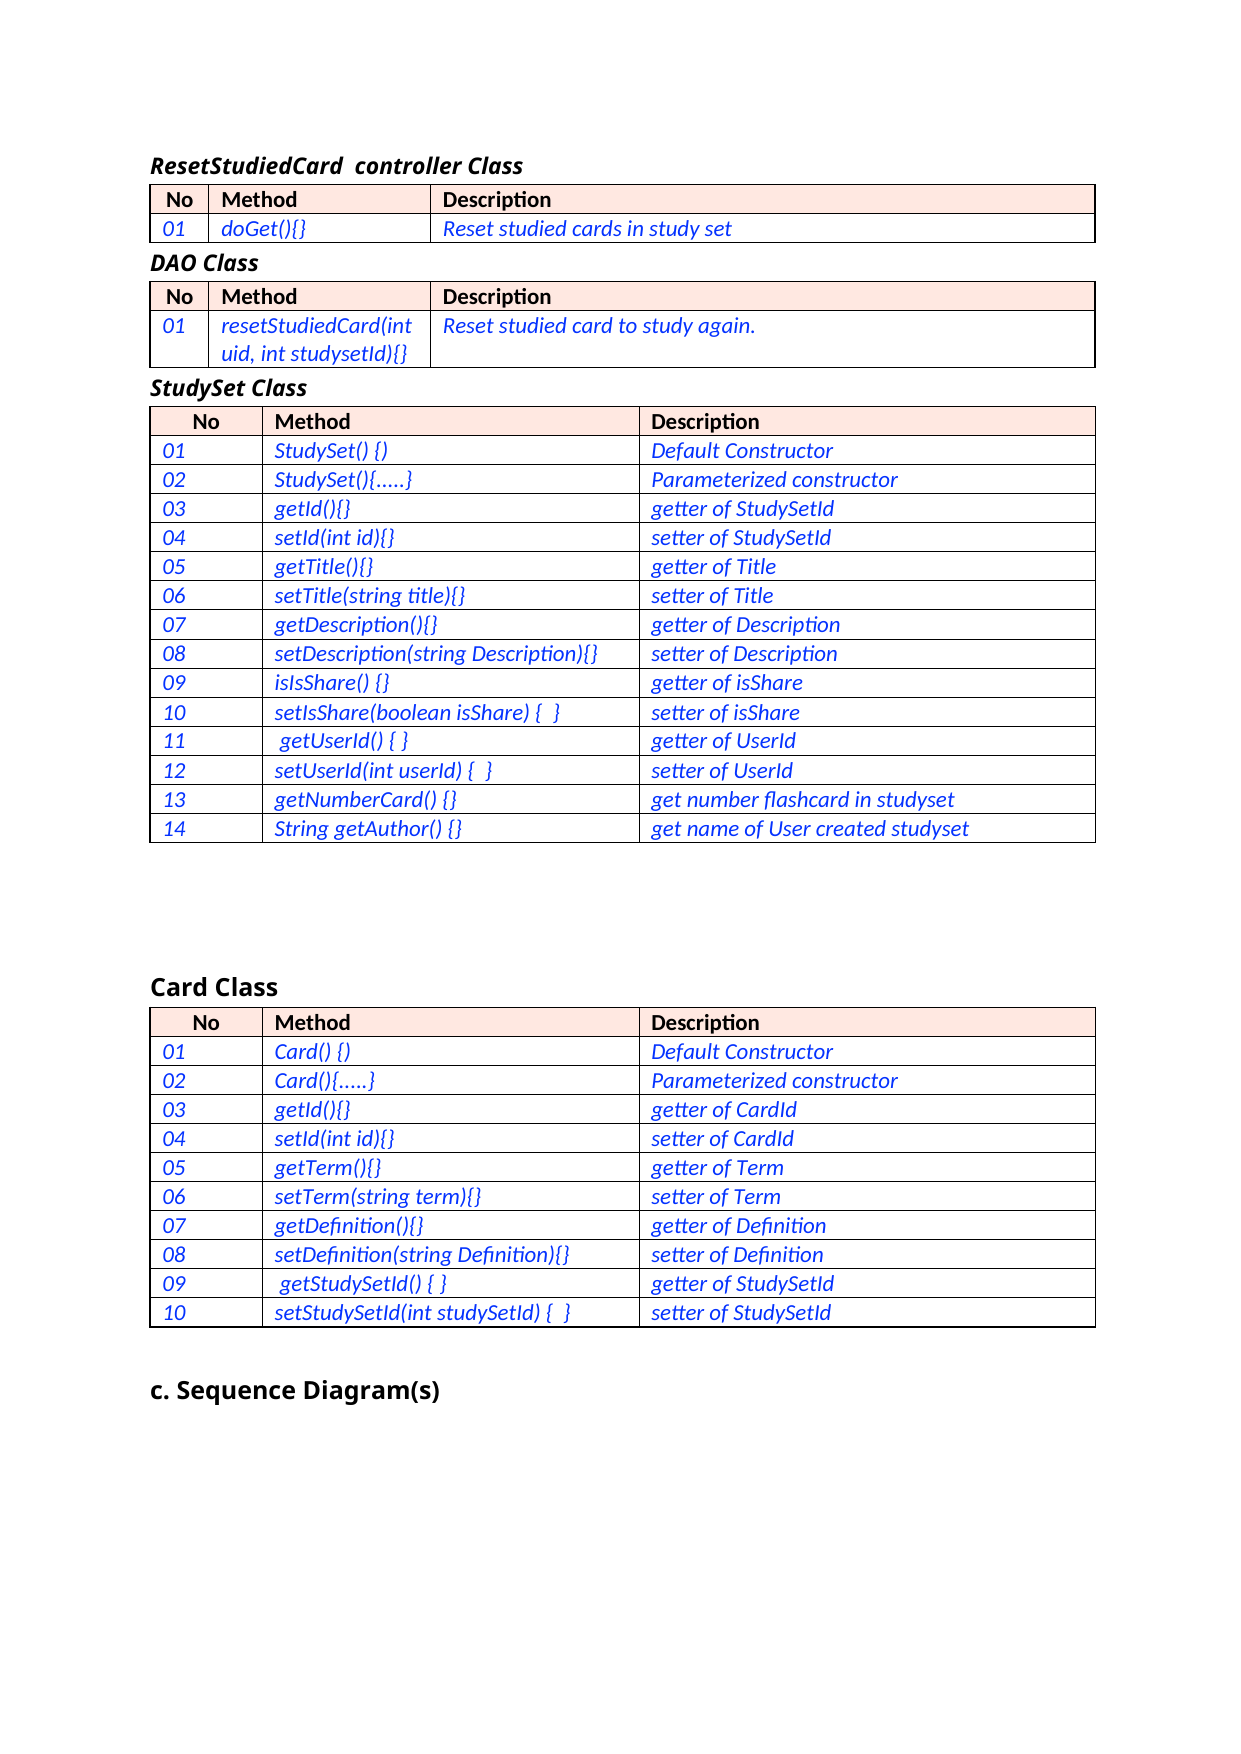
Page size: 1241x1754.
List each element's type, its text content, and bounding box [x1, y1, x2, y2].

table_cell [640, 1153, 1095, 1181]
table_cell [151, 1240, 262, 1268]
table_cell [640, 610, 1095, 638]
subtitle Card Class [150, 970, 1093, 1004]
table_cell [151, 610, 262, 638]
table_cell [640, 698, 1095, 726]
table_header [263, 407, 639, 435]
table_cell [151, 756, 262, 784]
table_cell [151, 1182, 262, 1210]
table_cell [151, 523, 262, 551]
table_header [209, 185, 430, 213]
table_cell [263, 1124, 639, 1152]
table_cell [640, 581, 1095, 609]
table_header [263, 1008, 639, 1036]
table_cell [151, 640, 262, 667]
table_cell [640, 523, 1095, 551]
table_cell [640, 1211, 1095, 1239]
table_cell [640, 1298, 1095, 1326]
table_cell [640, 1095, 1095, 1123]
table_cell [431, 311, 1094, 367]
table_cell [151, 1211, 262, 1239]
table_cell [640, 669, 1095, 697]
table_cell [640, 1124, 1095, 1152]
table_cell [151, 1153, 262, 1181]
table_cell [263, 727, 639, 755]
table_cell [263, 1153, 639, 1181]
subtitle StudySet Class [150, 372, 1093, 403]
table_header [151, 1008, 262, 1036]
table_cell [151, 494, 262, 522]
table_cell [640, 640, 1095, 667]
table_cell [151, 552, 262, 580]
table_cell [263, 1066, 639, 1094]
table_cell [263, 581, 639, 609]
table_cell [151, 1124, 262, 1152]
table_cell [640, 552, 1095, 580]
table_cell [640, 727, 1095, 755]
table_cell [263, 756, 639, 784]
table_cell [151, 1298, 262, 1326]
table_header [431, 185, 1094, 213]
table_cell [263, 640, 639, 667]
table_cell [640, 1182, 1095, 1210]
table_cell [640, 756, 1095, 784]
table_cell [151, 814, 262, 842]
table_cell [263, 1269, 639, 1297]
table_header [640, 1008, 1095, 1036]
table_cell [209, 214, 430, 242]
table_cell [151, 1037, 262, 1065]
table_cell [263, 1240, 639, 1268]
subtitle DAO Class [150, 247, 1093, 278]
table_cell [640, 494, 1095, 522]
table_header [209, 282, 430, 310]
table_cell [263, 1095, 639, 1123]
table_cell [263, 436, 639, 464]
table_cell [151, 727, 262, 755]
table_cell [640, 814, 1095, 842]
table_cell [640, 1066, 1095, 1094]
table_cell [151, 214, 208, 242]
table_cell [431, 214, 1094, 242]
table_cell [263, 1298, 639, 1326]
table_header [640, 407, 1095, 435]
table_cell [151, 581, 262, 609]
subtitle c. Sequence Diagram(s) [150, 1372, 1093, 1407]
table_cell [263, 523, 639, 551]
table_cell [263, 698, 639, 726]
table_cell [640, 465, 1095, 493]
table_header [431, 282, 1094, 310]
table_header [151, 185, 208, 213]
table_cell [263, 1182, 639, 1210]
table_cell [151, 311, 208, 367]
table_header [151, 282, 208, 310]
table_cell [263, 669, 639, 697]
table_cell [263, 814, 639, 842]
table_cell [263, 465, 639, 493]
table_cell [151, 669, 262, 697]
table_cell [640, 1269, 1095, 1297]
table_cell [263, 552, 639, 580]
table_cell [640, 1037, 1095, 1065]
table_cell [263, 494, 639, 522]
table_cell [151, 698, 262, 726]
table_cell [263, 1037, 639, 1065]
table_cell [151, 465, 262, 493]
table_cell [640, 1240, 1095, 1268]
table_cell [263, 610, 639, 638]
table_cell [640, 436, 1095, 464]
subtitle ResetStudiedCard controller Class [150, 150, 1093, 181]
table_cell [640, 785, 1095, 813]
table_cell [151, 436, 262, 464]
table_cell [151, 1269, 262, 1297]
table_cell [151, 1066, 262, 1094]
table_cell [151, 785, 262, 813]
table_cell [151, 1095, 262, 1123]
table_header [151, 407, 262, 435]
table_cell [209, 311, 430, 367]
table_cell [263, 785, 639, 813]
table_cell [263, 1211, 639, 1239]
